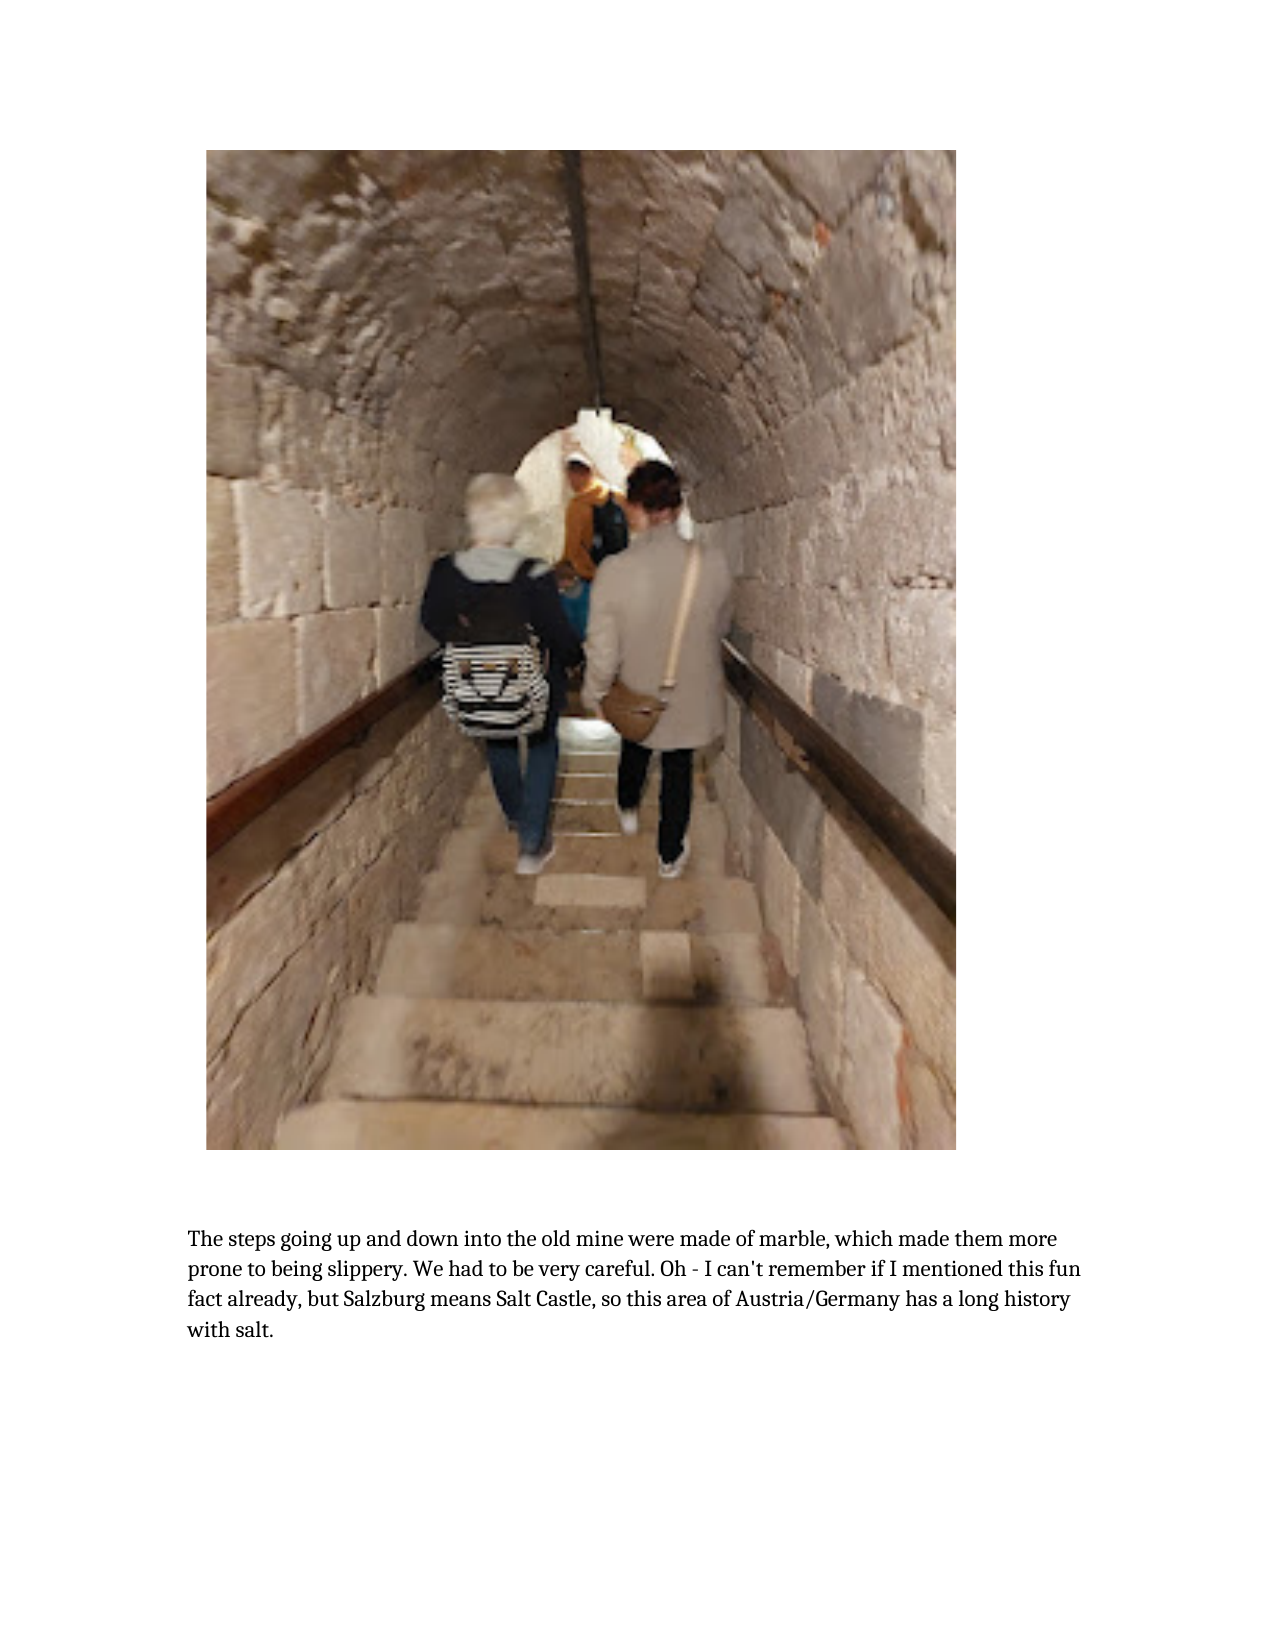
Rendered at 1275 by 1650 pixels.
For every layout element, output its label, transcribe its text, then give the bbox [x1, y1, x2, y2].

picture [206, 150, 957, 1150]
text The steps going up and down into the old mine were made of marble, which made them more prone to being slippery. We had to be very careful. Oh - I can't remember if I mentioned this fun fact already, but Salzburg means Salt Castle, so this area of Austria/Germany has a long history with salt. [187, 1226, 1087, 1343]
